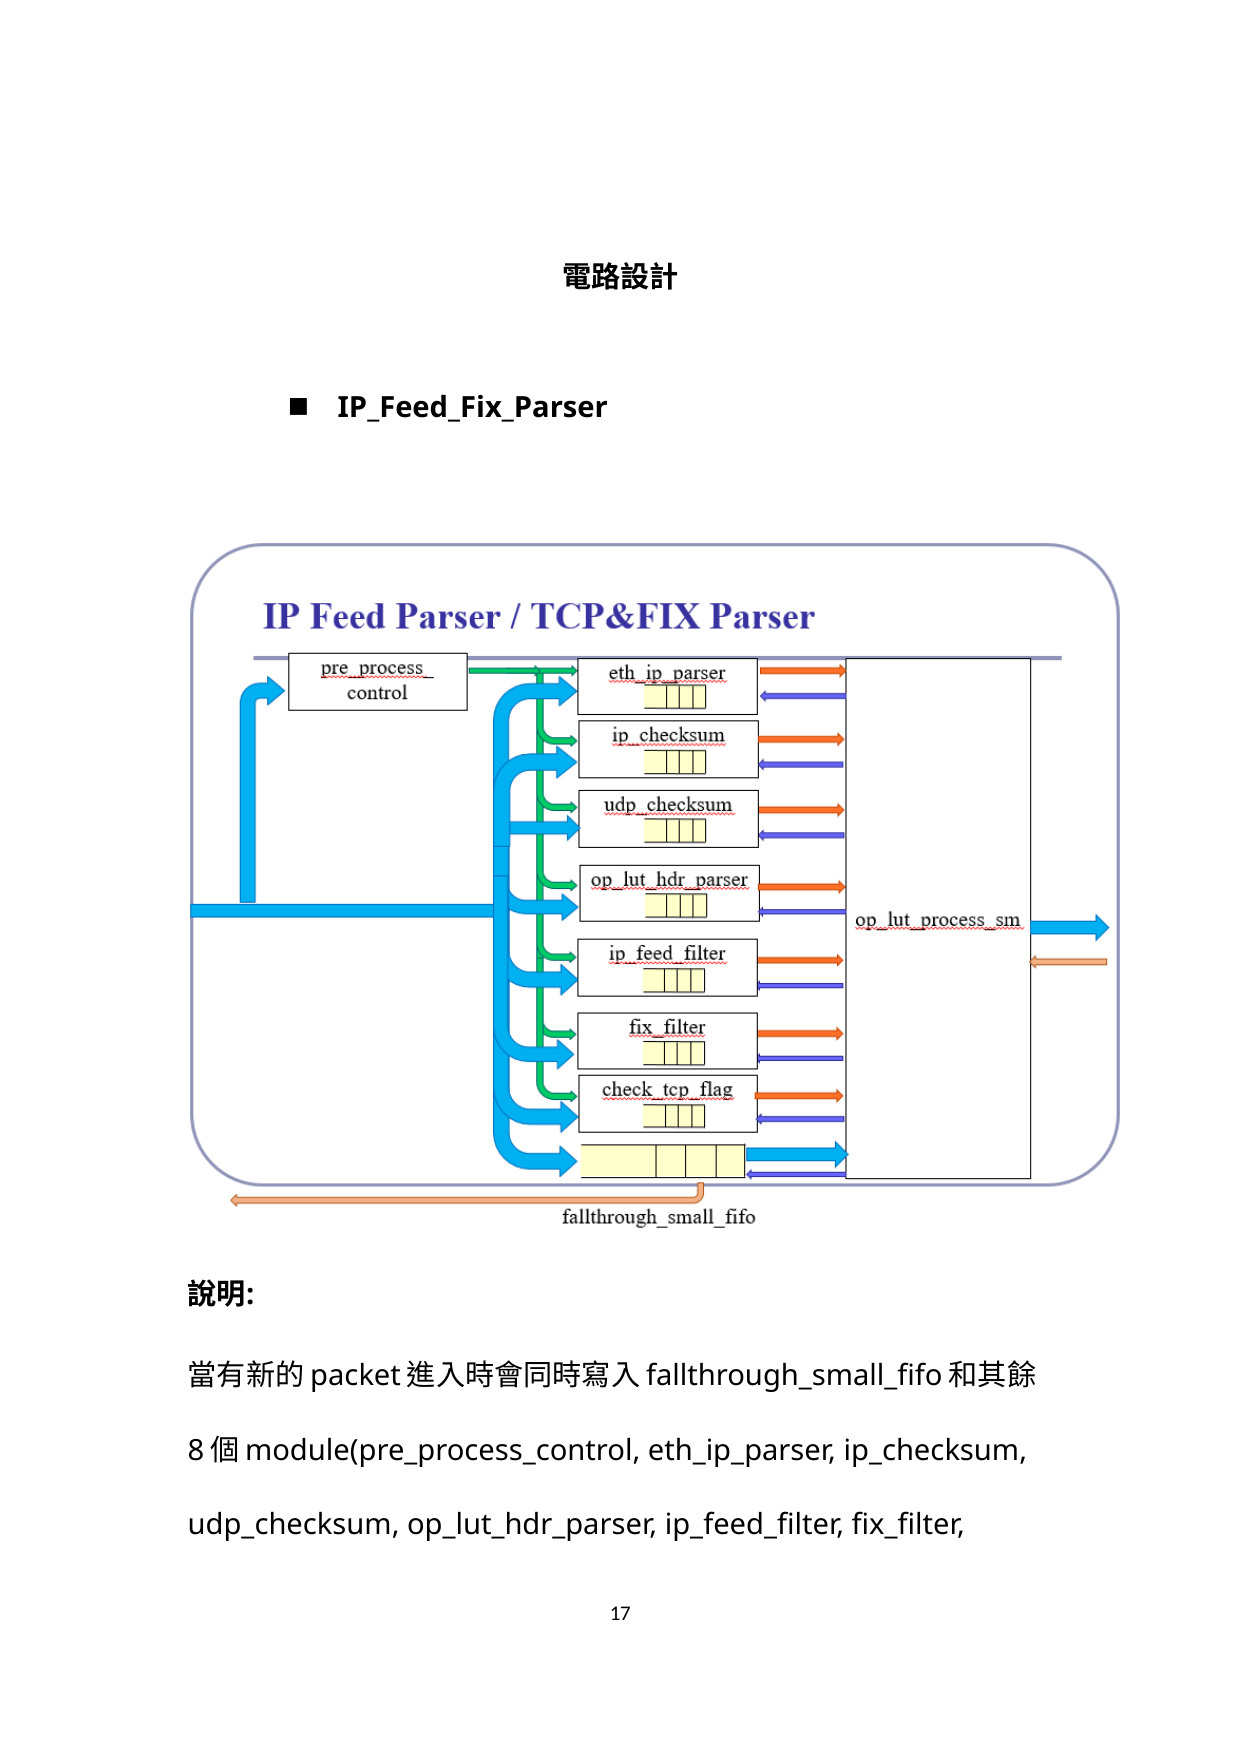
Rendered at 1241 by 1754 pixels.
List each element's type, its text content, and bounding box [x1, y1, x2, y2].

subtitle IP_Feed_Fix_Parser [287, 369, 1053, 444]
subtitle 說明: [187, 1254, 1053, 1329]
list 電路設計 [187, 237, 1053, 312]
picture [187, 541, 1123, 1233]
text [187, 1336, 1053, 1561]
